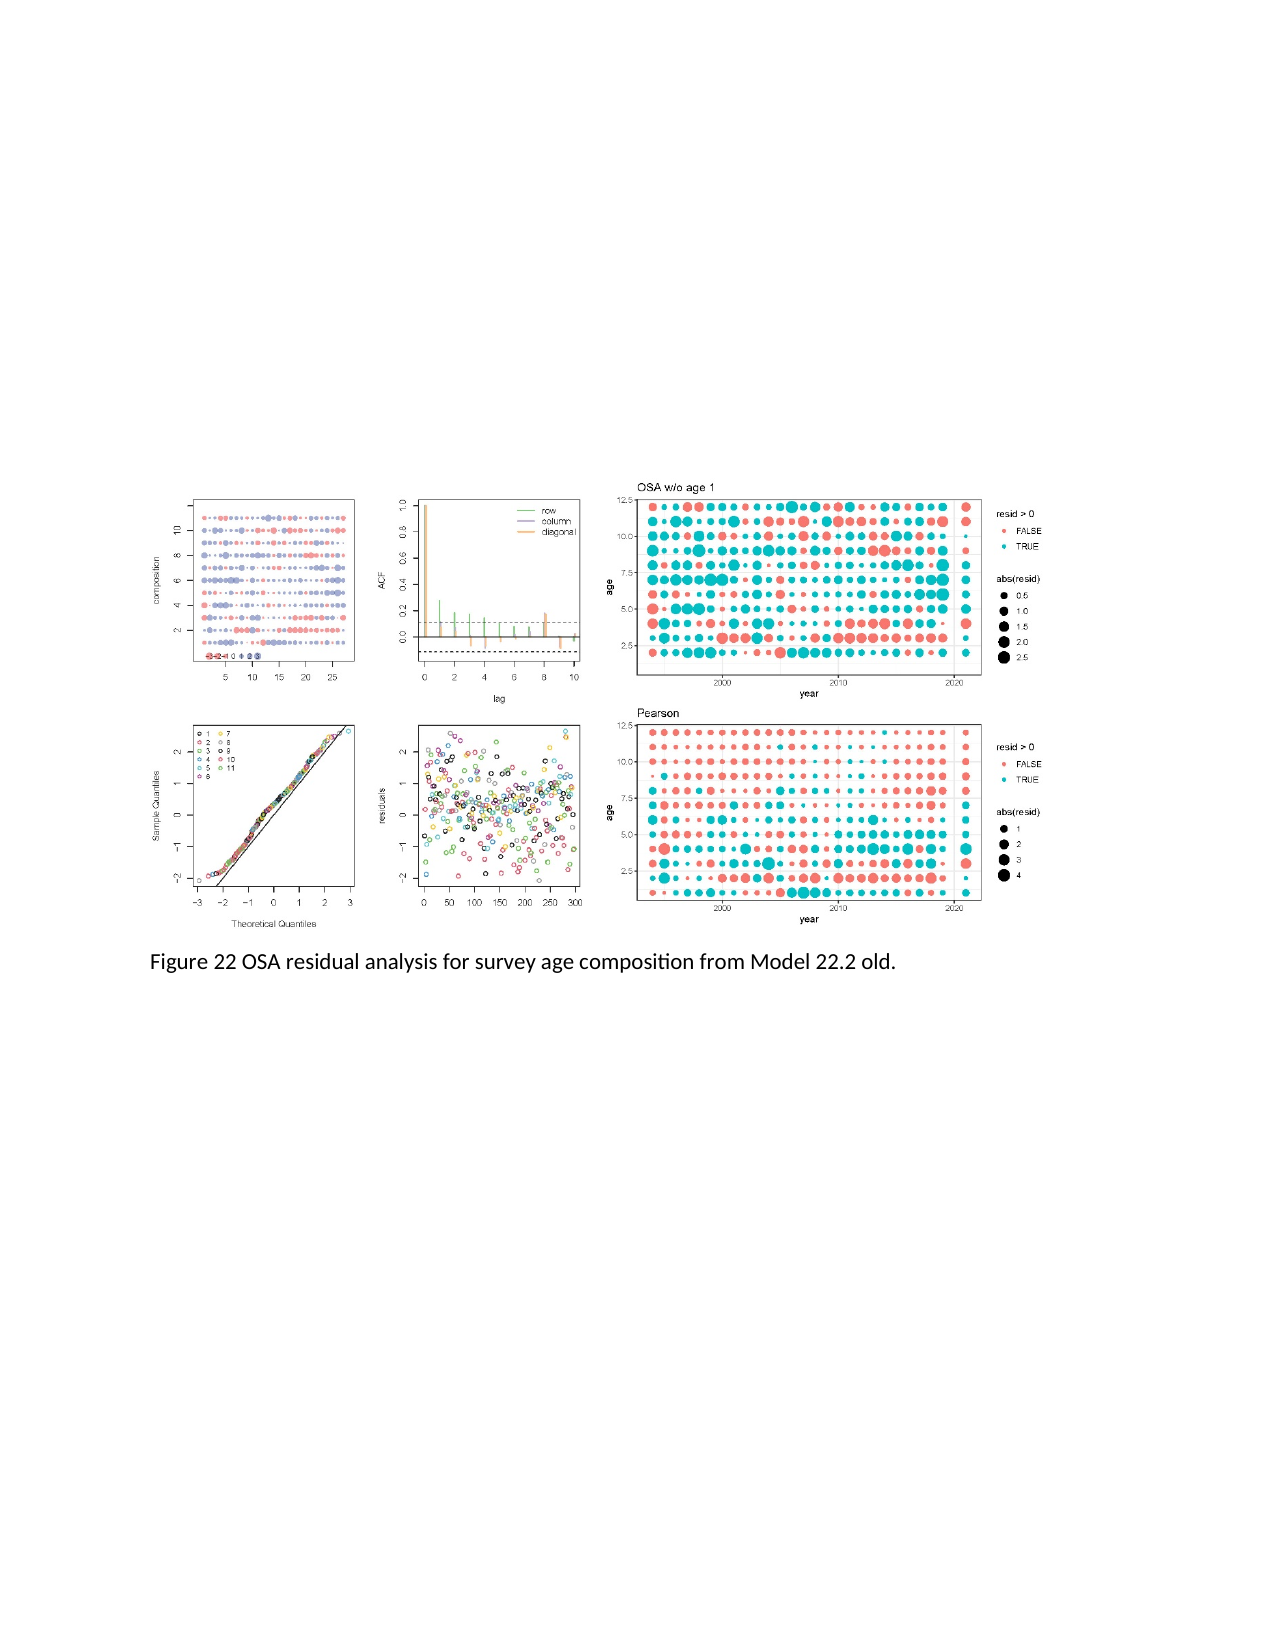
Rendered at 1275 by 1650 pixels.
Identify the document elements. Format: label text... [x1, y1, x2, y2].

text Figure 22 OSA residual analysis for survey age composition from Model 22.2 old. [150, 947, 1125, 975]
picture [150, 478, 1050, 929]
